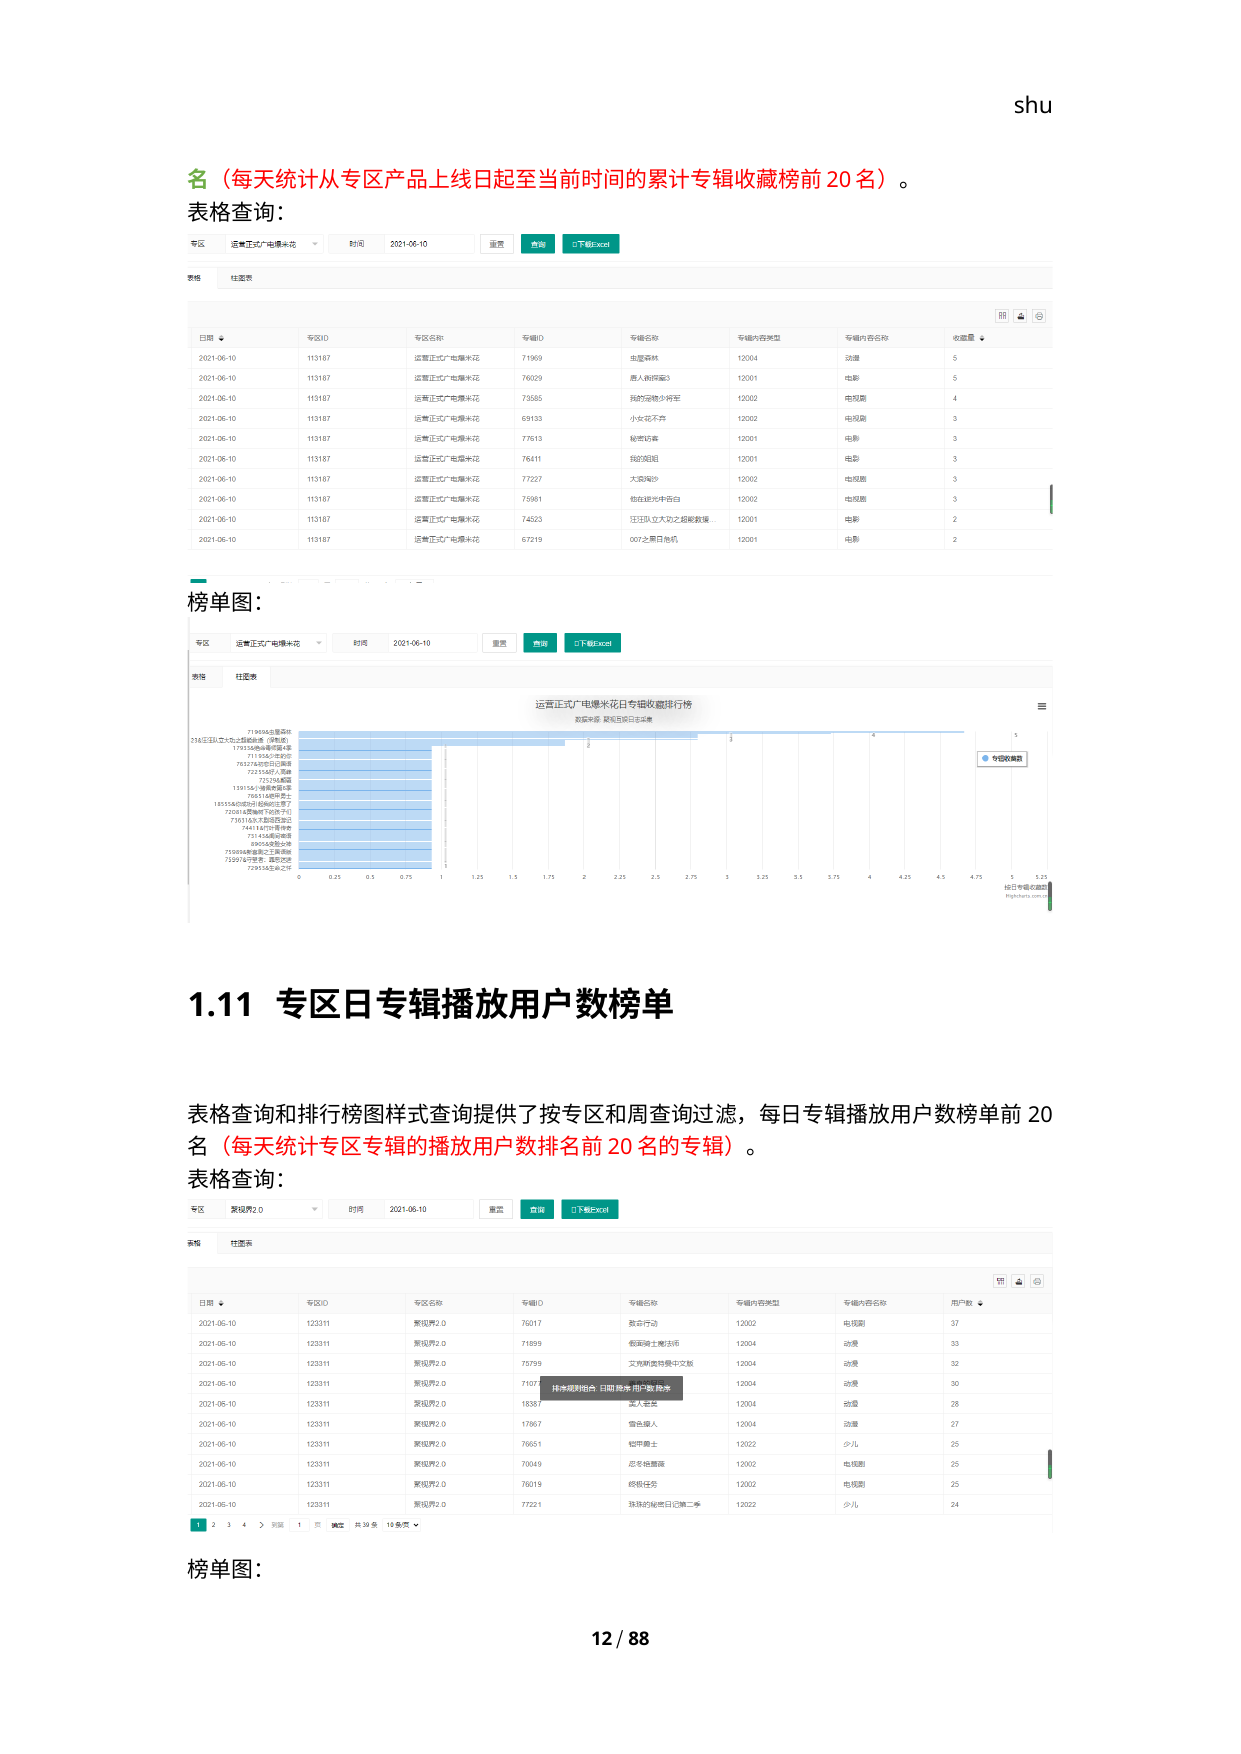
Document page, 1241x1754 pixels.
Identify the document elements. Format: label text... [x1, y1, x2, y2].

text 榜单图： [187, 1551, 1053, 1584]
text 表格查询： [187, 1161, 1053, 1193]
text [187, 162, 1053, 194]
text 表格查询和排行榜图样式查询提供了按专区和周查询过滤，每日专辑播放用户数榜单前20名（每天统计专区专辑的播放用户数排名前20名的专辑）。 [187, 1096, 1053, 1161]
picture [187, 617, 1053, 923]
picture [187, 1193, 1053, 1533]
picture [187, 227, 1053, 583]
text 榜单图： [187, 584, 1053, 617]
subtitle 专区日专辑播放用户数榜单 [187, 969, 1053, 1034]
text 表格查询： [187, 194, 1053, 227]
